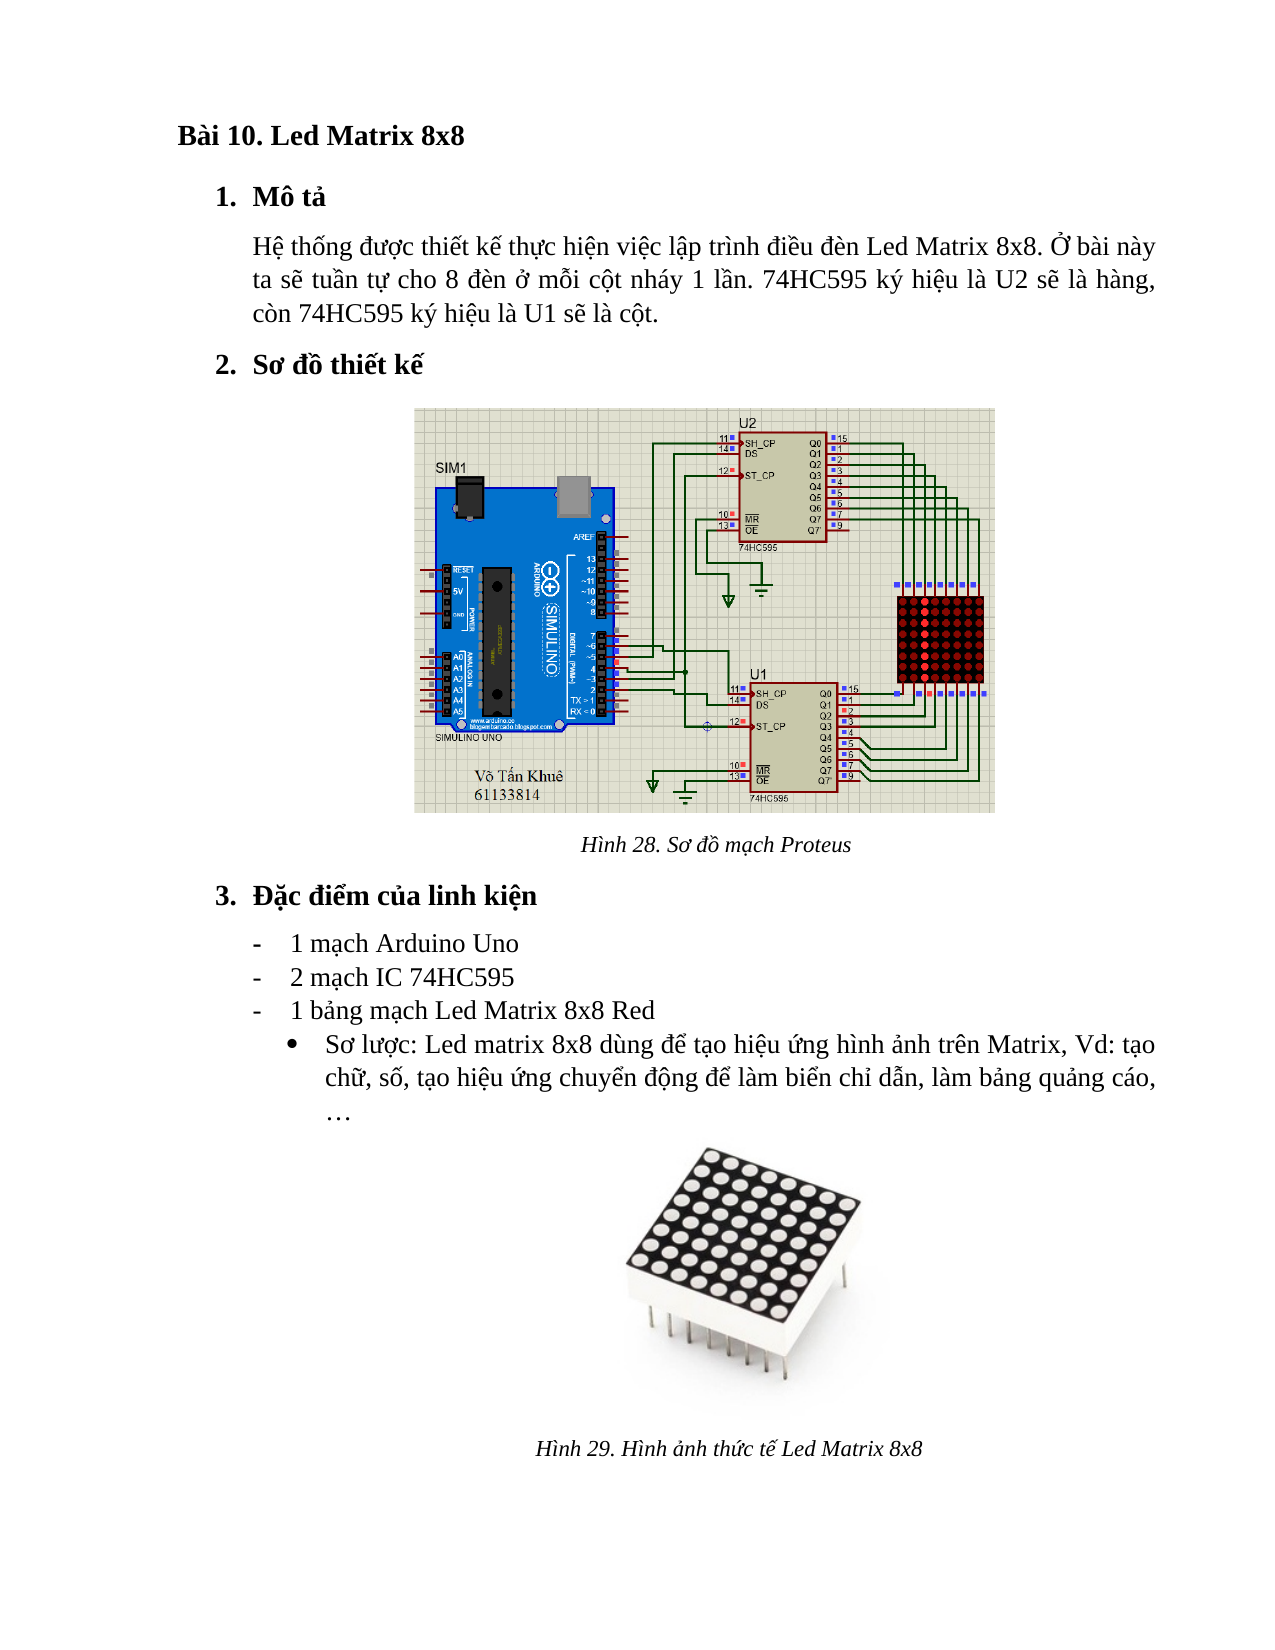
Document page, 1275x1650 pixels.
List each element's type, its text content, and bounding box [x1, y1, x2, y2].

subtitle Bài 10. Led Matrix 8x8 [177, 118, 1157, 152]
list Sơ lược: Led matrix 8x8 dùng để tạo hiệu ứng hình ảnh trên Matrix, Vd: tạo chữ, số, tạo hiệu ứng chuyển động để làm biển chỉ dẫn, làm bảng quảng cáo,… [287, 1028, 1157, 1126]
text Hệ thống được thiết kế thực hiện việc lập trình điều đèn Led Matrix 8x8. Ở bài này ta sẽ tuần tự cho 8 đèn ở mỗi cột nháy 1 lần. 74HC595 ký hiệu là U2 sẽ là hàng, còn 74HC595 ký hiệu là U1 sẽ là cột. [252, 229, 1157, 328]
subtitle Sơ đồ thiết kế [215, 347, 1157, 380]
text 1 mạch Arduino Uno [252, 927, 1157, 958]
subtitle Mô tả [215, 179, 1157, 213]
text Hình . Hình ảnh thức tế Led Matrix 8x8 [228, 1435, 1157, 1461]
subtitle Đặc điểm của linh kiện [215, 878, 1157, 912]
text 1 bảng mạch Led Matrix 8x8 Red [252, 994, 1157, 1025]
text Hình 28. Sơ đồ mạch Proteus [552, 831, 1157, 858]
picture [608, 1128, 890, 1420]
text 2 mạch IC 74HC595 [252, 961, 1157, 992]
picture [414, 408, 995, 813]
